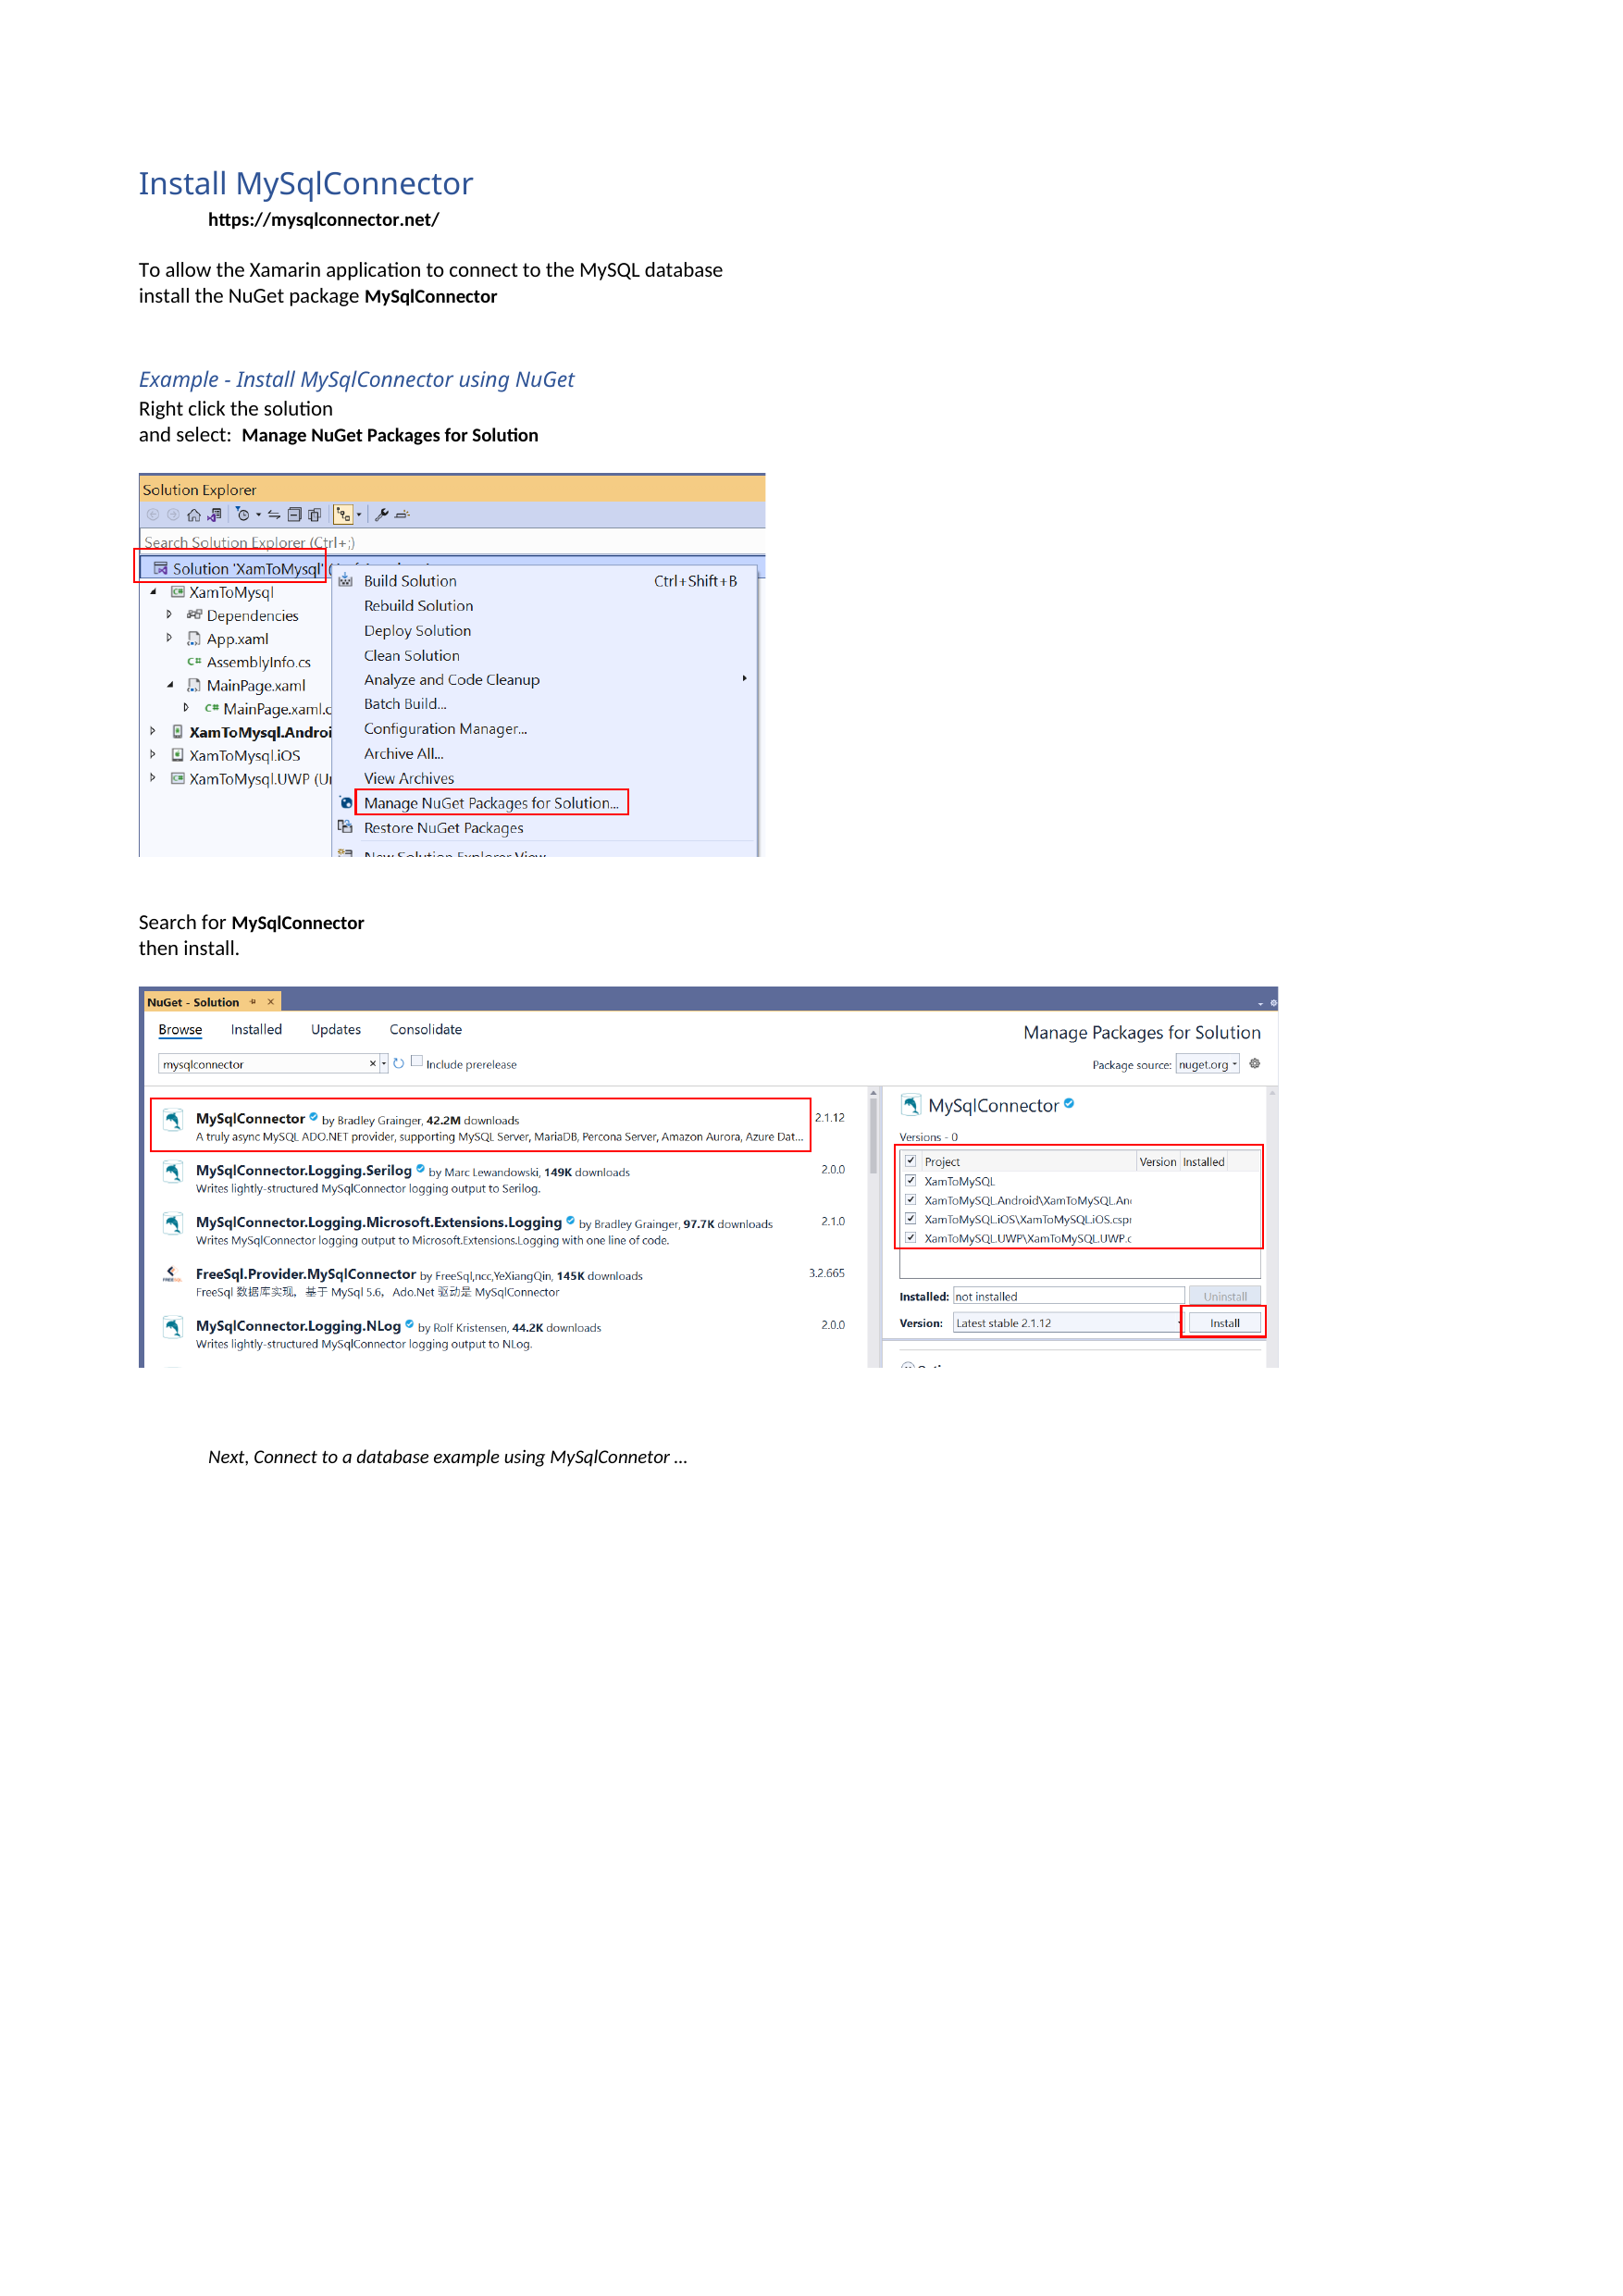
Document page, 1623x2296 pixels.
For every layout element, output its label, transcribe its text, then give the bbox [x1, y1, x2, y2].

text Right click the solution [139, 395, 1484, 421]
picture [139, 987, 1279, 1368]
text To allow the Xamarin application to connect to the MySQL database [139, 256, 1484, 282]
picture [139, 473, 766, 857]
text install the NuGet package MySqlConnector [139, 282, 1484, 308]
subtitle Example - Install MySqlConnector using NuGet [139, 365, 1484, 393]
text https://mysqlconnector.net/ [139, 207, 1484, 230]
text Next, Connect to a database example using MySqlConnetor … [139, 1445, 1484, 1469]
text then install. [139, 935, 1484, 961]
subtitle Install MySqlConnector [139, 162, 1484, 204]
text Search for MySqlConnector [139, 909, 1484, 935]
text and select: Manage NuGet Packages for Solution [139, 421, 1484, 473]
picture [139, 550, 325, 581]
